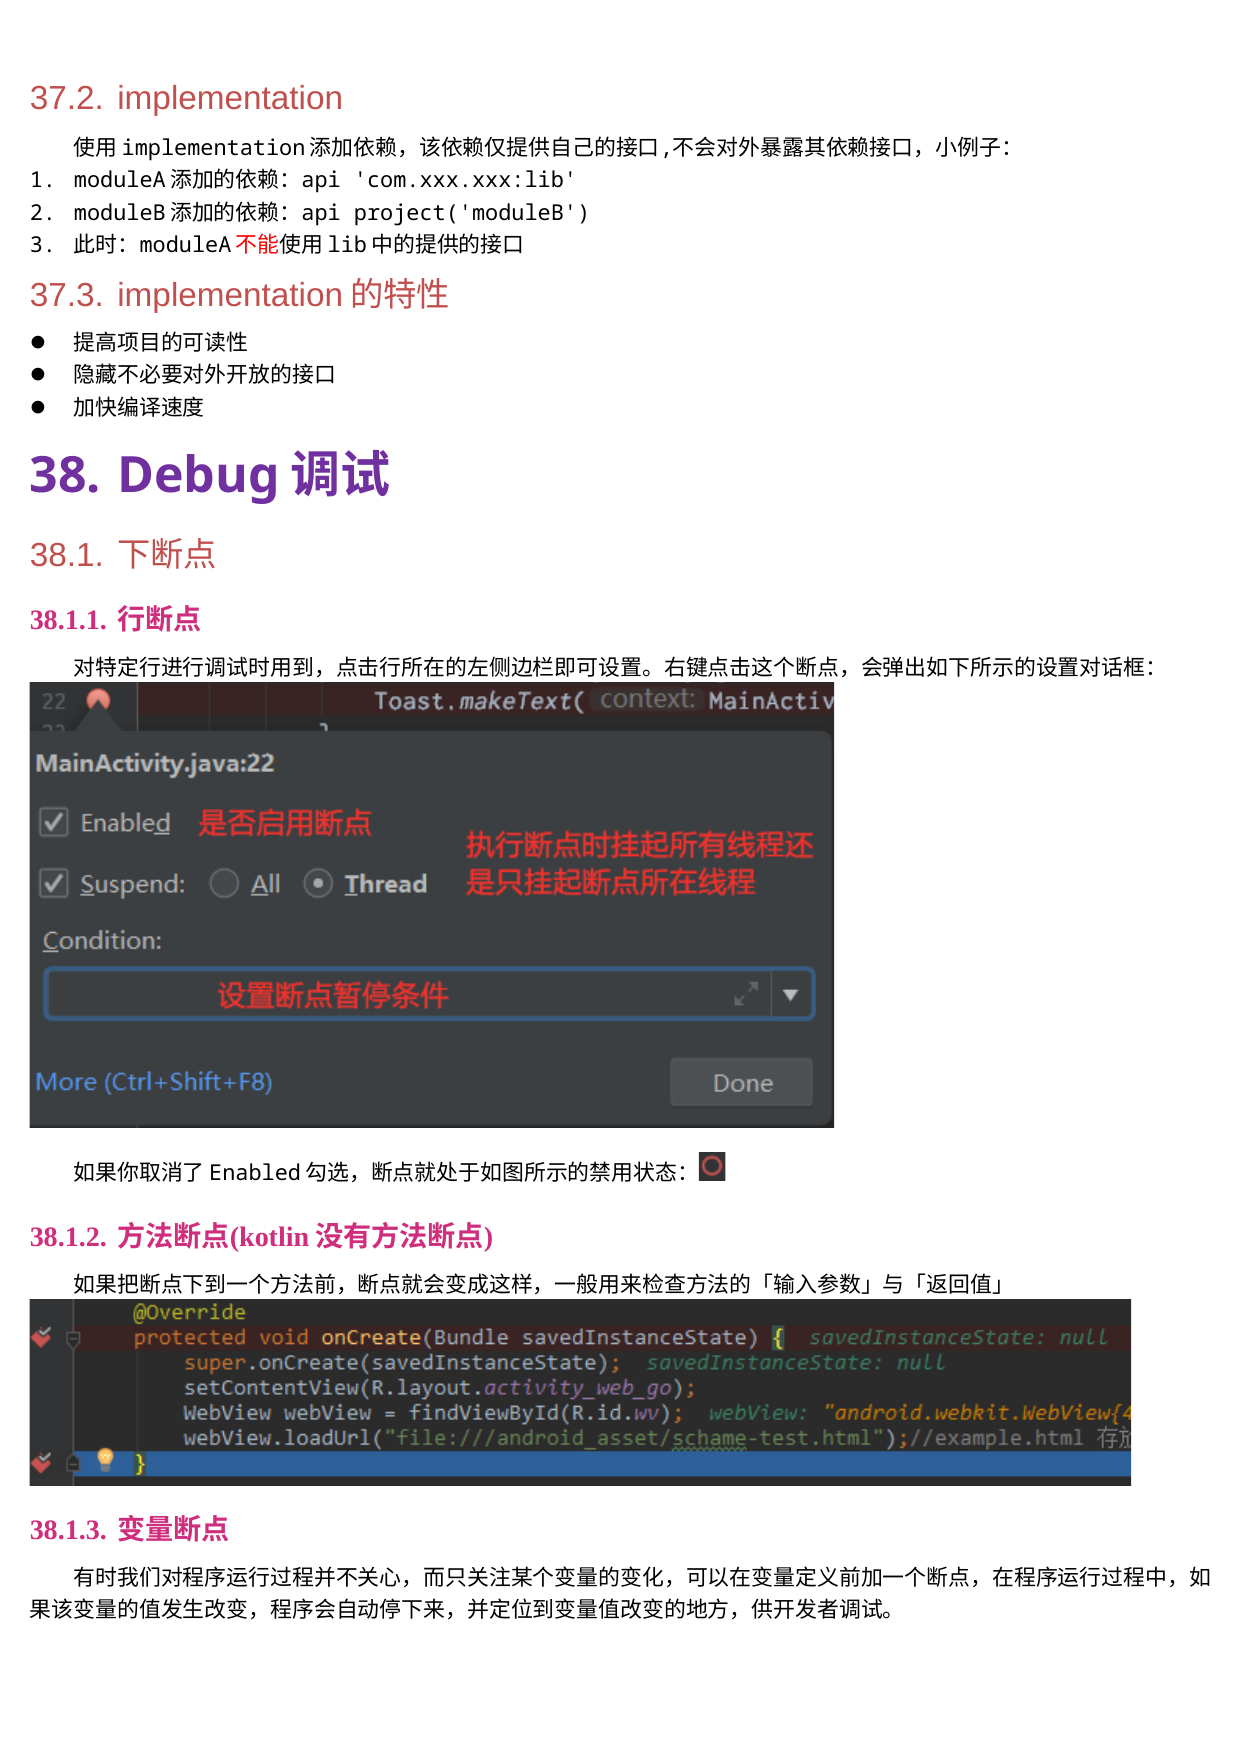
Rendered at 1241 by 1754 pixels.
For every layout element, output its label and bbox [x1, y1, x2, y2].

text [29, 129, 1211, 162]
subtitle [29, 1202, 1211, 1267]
picture [29, 1299, 1132, 1486]
picture [29, 682, 835, 1128]
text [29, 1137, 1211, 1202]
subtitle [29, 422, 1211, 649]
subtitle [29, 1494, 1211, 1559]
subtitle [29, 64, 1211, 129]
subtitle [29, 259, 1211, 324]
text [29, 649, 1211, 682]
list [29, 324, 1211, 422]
picture [698, 1152, 726, 1181]
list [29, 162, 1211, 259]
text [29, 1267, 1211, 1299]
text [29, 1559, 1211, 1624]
